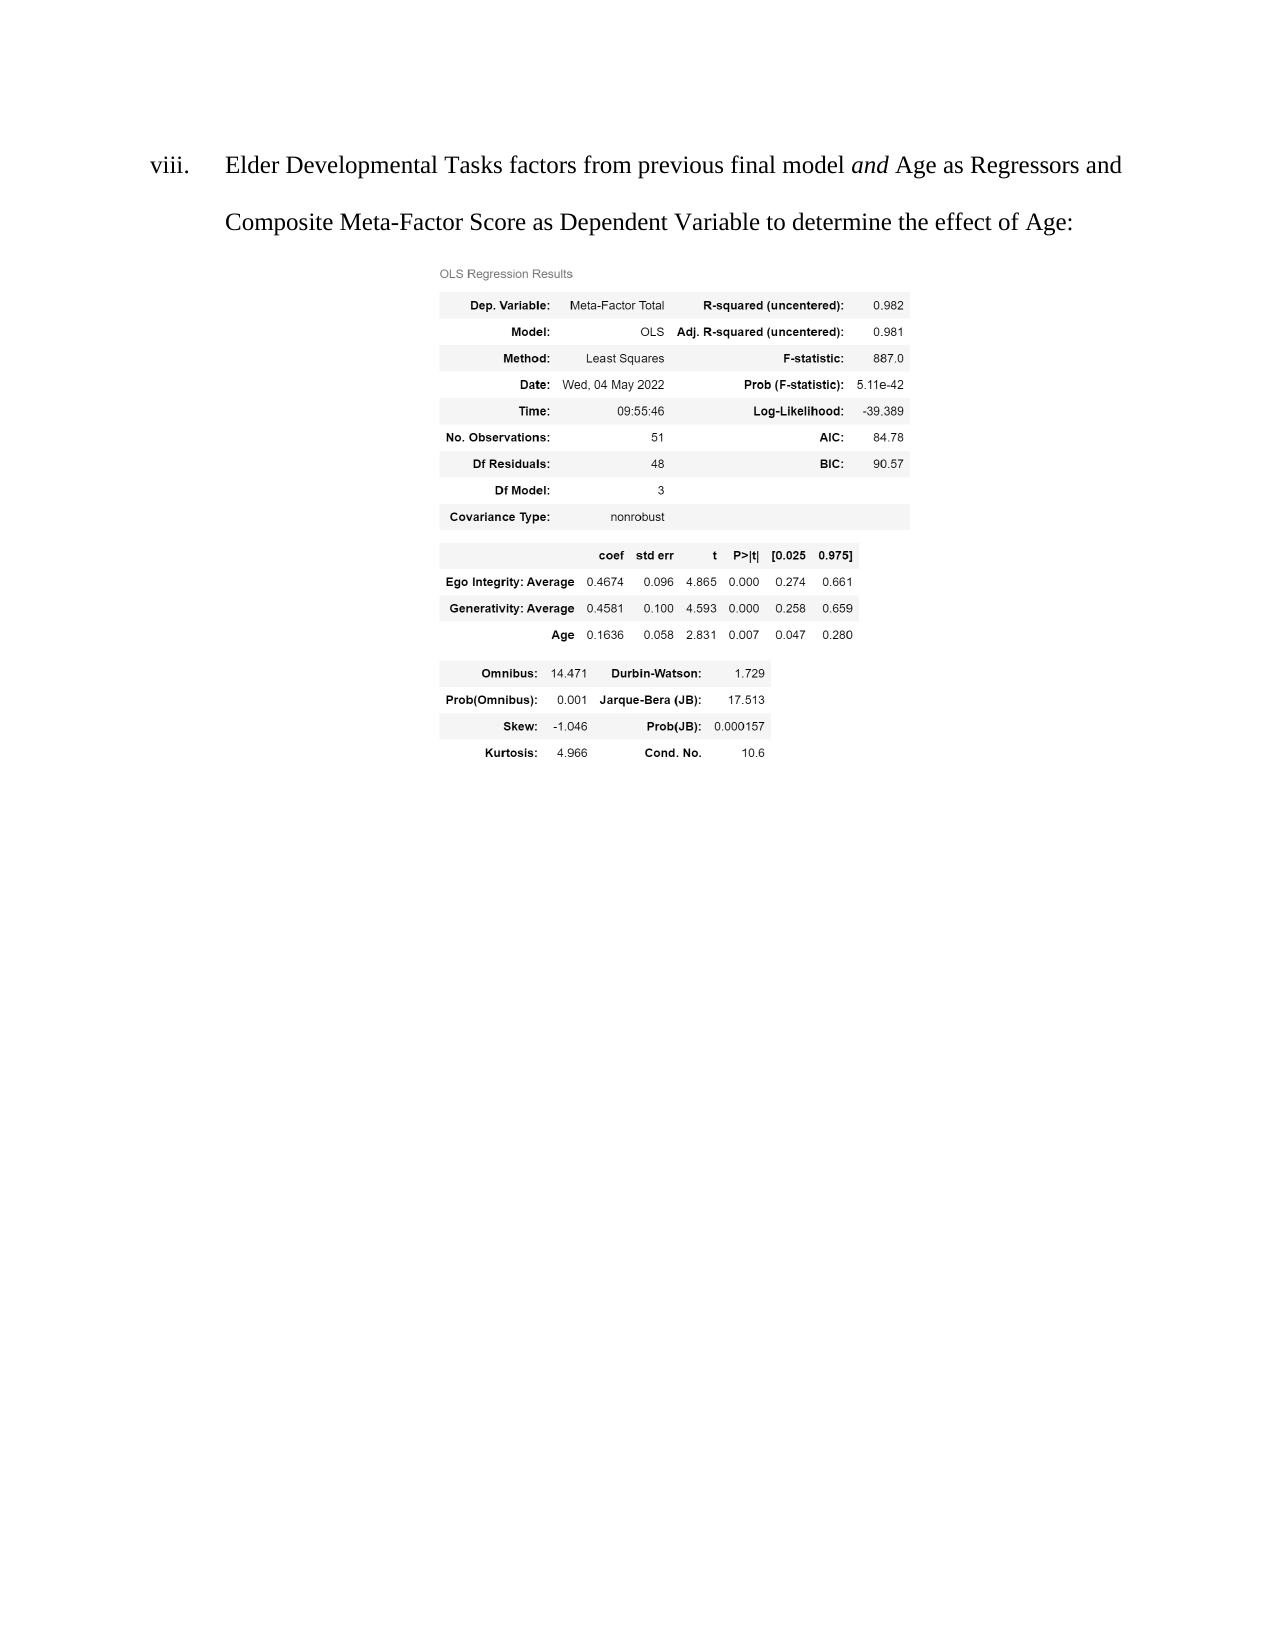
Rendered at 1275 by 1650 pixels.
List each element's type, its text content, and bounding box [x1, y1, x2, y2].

picture [434, 265, 916, 772]
list Elder Developmental Tasks factors from previous final model and Age as Regressors and Composite Meta-Factor Score as Dependent Variable to determine the effect of Age: [150, 150, 1125, 236]
